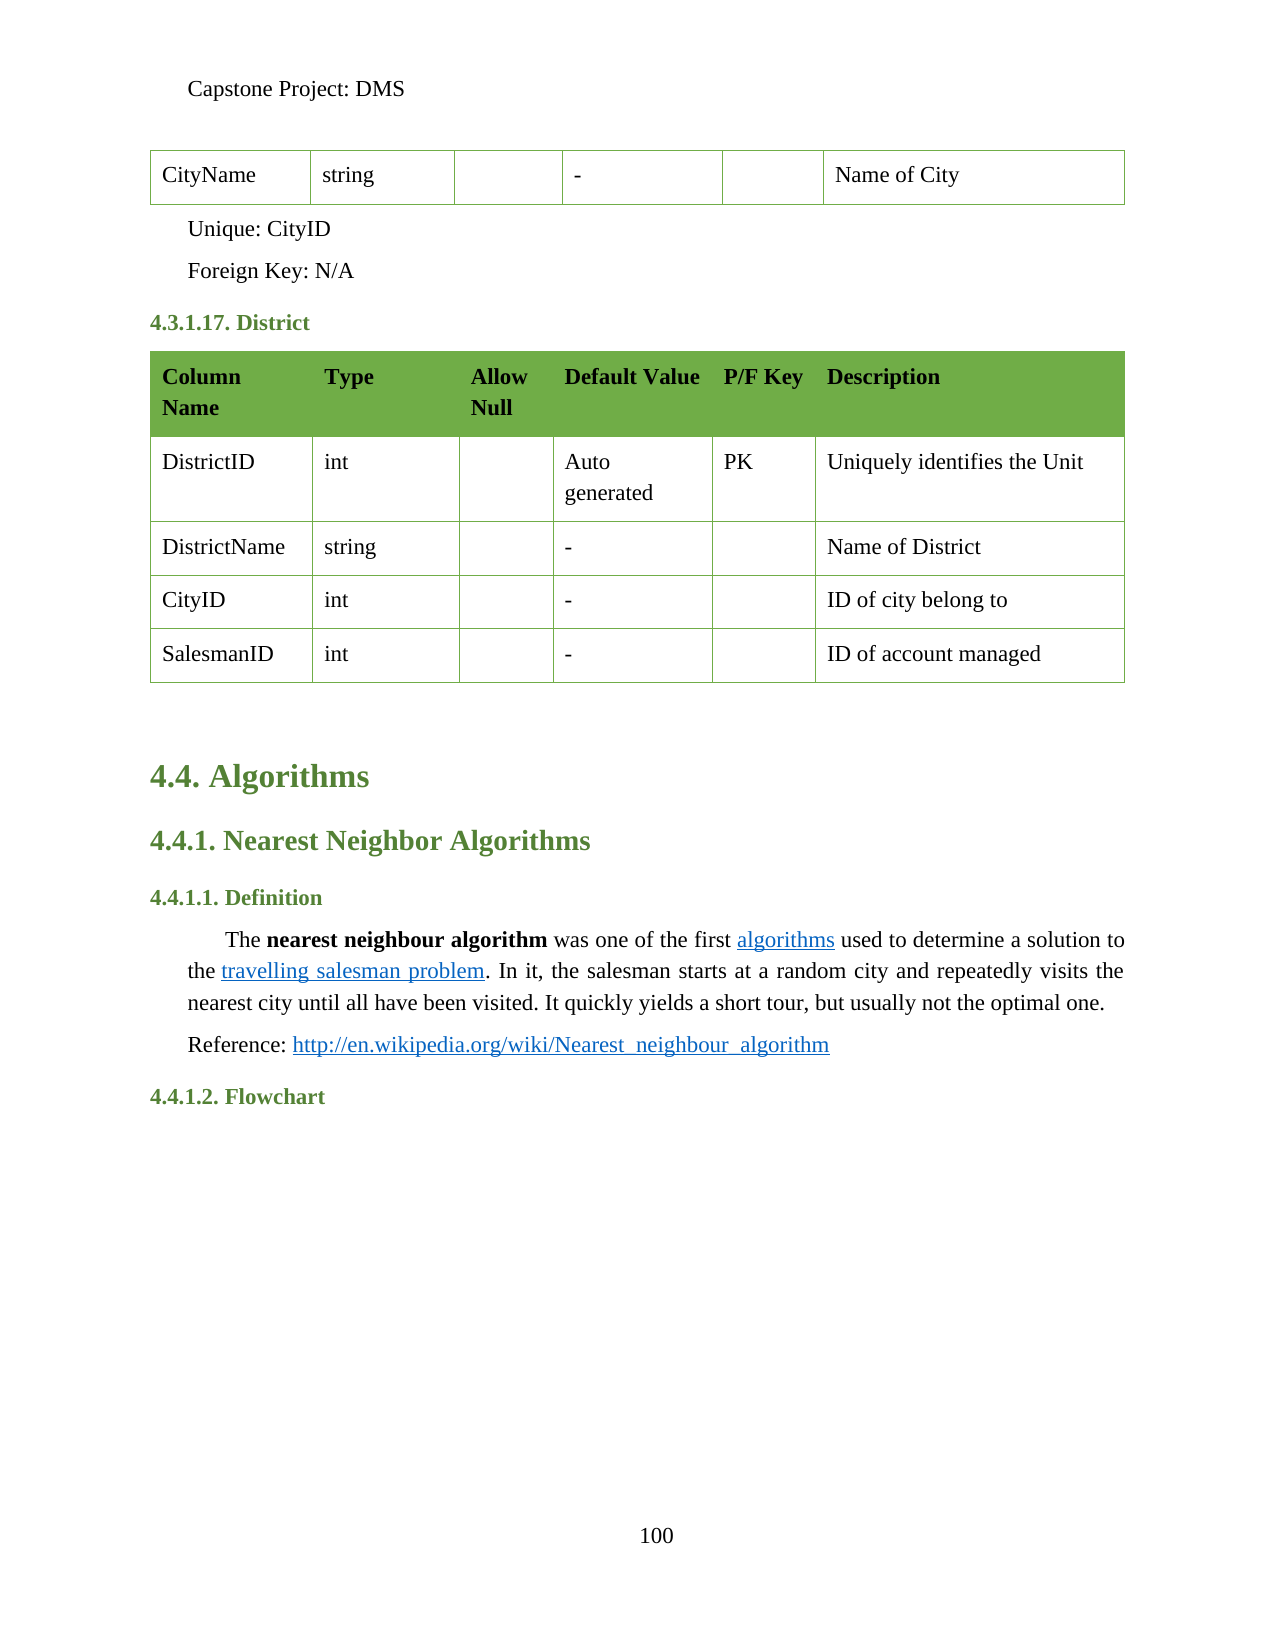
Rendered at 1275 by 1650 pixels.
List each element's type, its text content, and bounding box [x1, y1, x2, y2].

table_cell SalesmanID [151, 629, 312, 682]
table_cell int [313, 576, 459, 628]
table_cell [460, 576, 553, 628]
text Foreign Key: N/A [187, 257, 1125, 283]
table_cell ID of account managed [816, 629, 1124, 682]
table_cell CityID [151, 576, 312, 628]
table_cell ID of city belong to [816, 576, 1124, 628]
text Unique: CityID [187, 215, 1125, 241]
subtitle Flowchart [150, 1083, 1125, 1109]
text The nearest neighbour algorithm was one of the first algorithms used to determine a solution to the travelling salesman problem. In it, the salesman starts at a random city and repeatedly visits the nearest city until all have been visited. It quickly yields a short tour, but usually not the optimal one. [187, 926, 1125, 1015]
table_cell int [313, 629, 459, 682]
table_header Type [313, 352, 459, 436]
table_cell PK [713, 437, 815, 521]
table_cell - [554, 522, 712, 575]
table_cell int [313, 437, 459, 521]
table_cell [460, 522, 553, 575]
subtitle Nearest Neighbor Algorithms [150, 823, 1125, 856]
table_header P/F Key [713, 352, 815, 436]
table_cell [713, 576, 815, 628]
table_cell Uniquely identifies the Unit [816, 437, 1124, 521]
table_cell string [311, 151, 454, 203]
table_cell - [563, 151, 722, 203]
table_header Description [816, 352, 1124, 436]
text Reference: http://en.wikipedia.org/wiki/Nearest_neighbour_algorithm [187, 1031, 1125, 1057]
table_header Column Name [151, 352, 312, 436]
table_cell Auto generated [554, 437, 712, 521]
table_cell - [554, 629, 712, 682]
table_header Default Value [554, 352, 712, 436]
table_cell Name of City [824, 151, 1124, 203]
subtitle Algorithms [150, 756, 1125, 794]
table_cell Name of District [816, 522, 1124, 575]
table_cell [713, 522, 815, 575]
table_cell DistrictID [151, 437, 312, 521]
table_cell CityName [151, 151, 310, 203]
table_header Allow Null [460, 352, 553, 436]
table_cell string [313, 522, 459, 575]
table_cell - [554, 576, 712, 628]
table_cell DistrictName [151, 522, 312, 575]
table_cell [460, 629, 553, 682]
subtitle Definition [150, 884, 1125, 910]
subtitle District [150, 309, 1125, 336]
table_cell [713, 629, 815, 682]
table_cell [723, 151, 823, 203]
table_cell [455, 151, 562, 203]
table_cell [460, 437, 553, 521]
